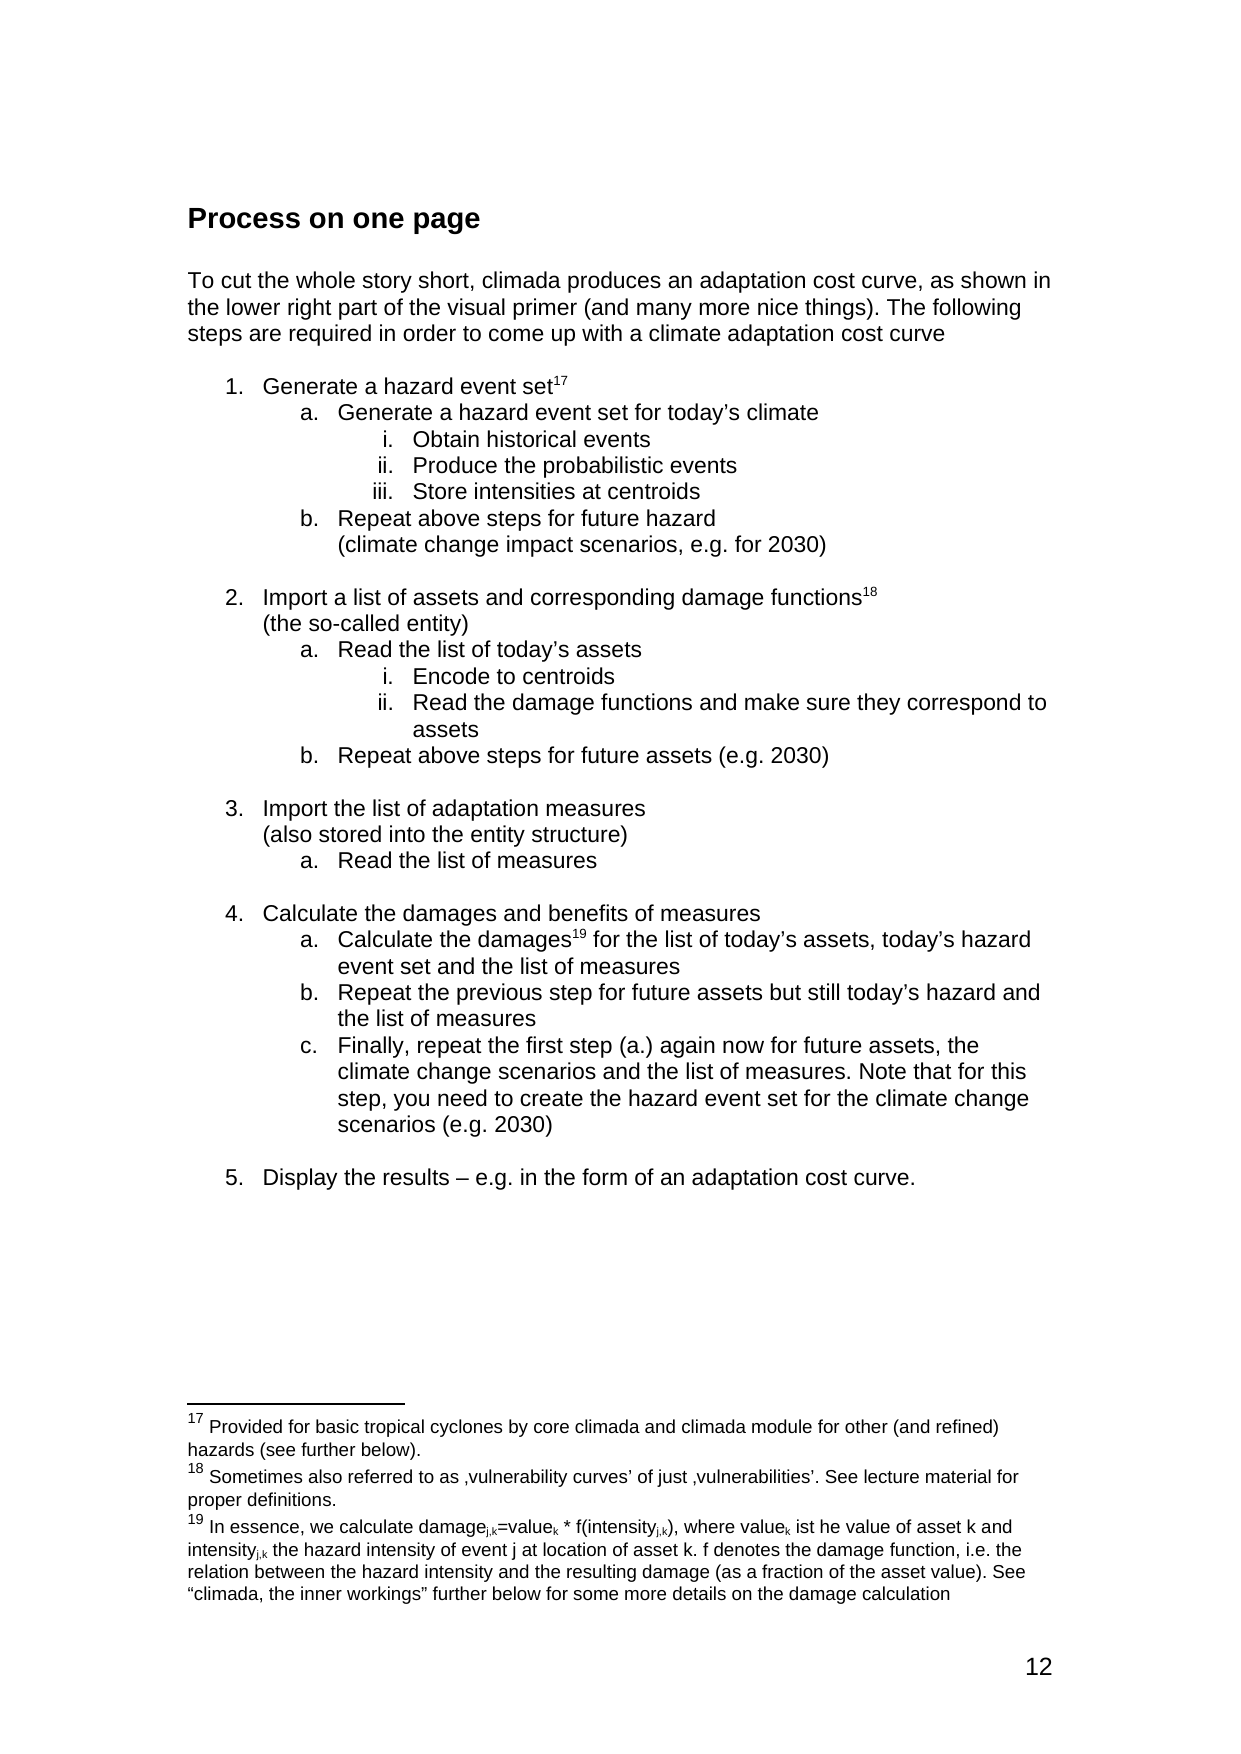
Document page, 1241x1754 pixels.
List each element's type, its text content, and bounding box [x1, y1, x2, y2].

list Repeat the previous step for future assets but still today’s hazard and the list of measures [300, 979, 1053, 1032]
list Generate a hazard event set for today’s climate [300, 399, 1053, 426]
list Repeat above steps for future assets (e.g. 2030) [300, 742, 1053, 768]
list Read the list of today’s assets [300, 636, 1053, 663]
subtitle Process on one page [187, 201, 1053, 235]
list Store intensities at centroids [394, 478, 1053, 505]
list Read the list of measures [300, 847, 1053, 874]
list Generate a hazard event set [225, 373, 1053, 399]
list Display the results – e.g. in the form of an adaptation cost curve. [225, 1163, 1053, 1190]
list Obtain historical events [394, 426, 1053, 452]
list Finally, repeat the first step (a.) again now for future assets, the climate change scenarios and the list of measures. Note that for this step, you need to create the hazard event set for the climate change scenarios (e.g. 2030) [300, 1032, 1053, 1137]
list Calculate the damages and benefits of measures [225, 900, 1053, 926]
list Calculate the damages for the list of today’s assets, today’s hazard event set and the list of measures [300, 926, 1053, 979]
list Repeat above steps for future hazard (climate change impact scenarios, e.g. for 2030) [300, 505, 1053, 557]
list Import the list of adaptation measures (also stored into the entity structure) [225, 794, 1053, 847]
list Produce the probabilistic events [394, 452, 1053, 478]
list Read the damage functions and make sure they correspond to assets [394, 689, 1053, 742]
list Encode to centroids [394, 663, 1053, 689]
text To cut the whole story short, climada produces an adaptation cost curve, as shown in the lower right part of the visual primer (and many more nice things). The following steps are required in order to come up with a climate adaptation cost curve [187, 267, 1053, 347]
list Import a list of assets and corresponding damage functions (the so-called entity) [225, 584, 1053, 636]
